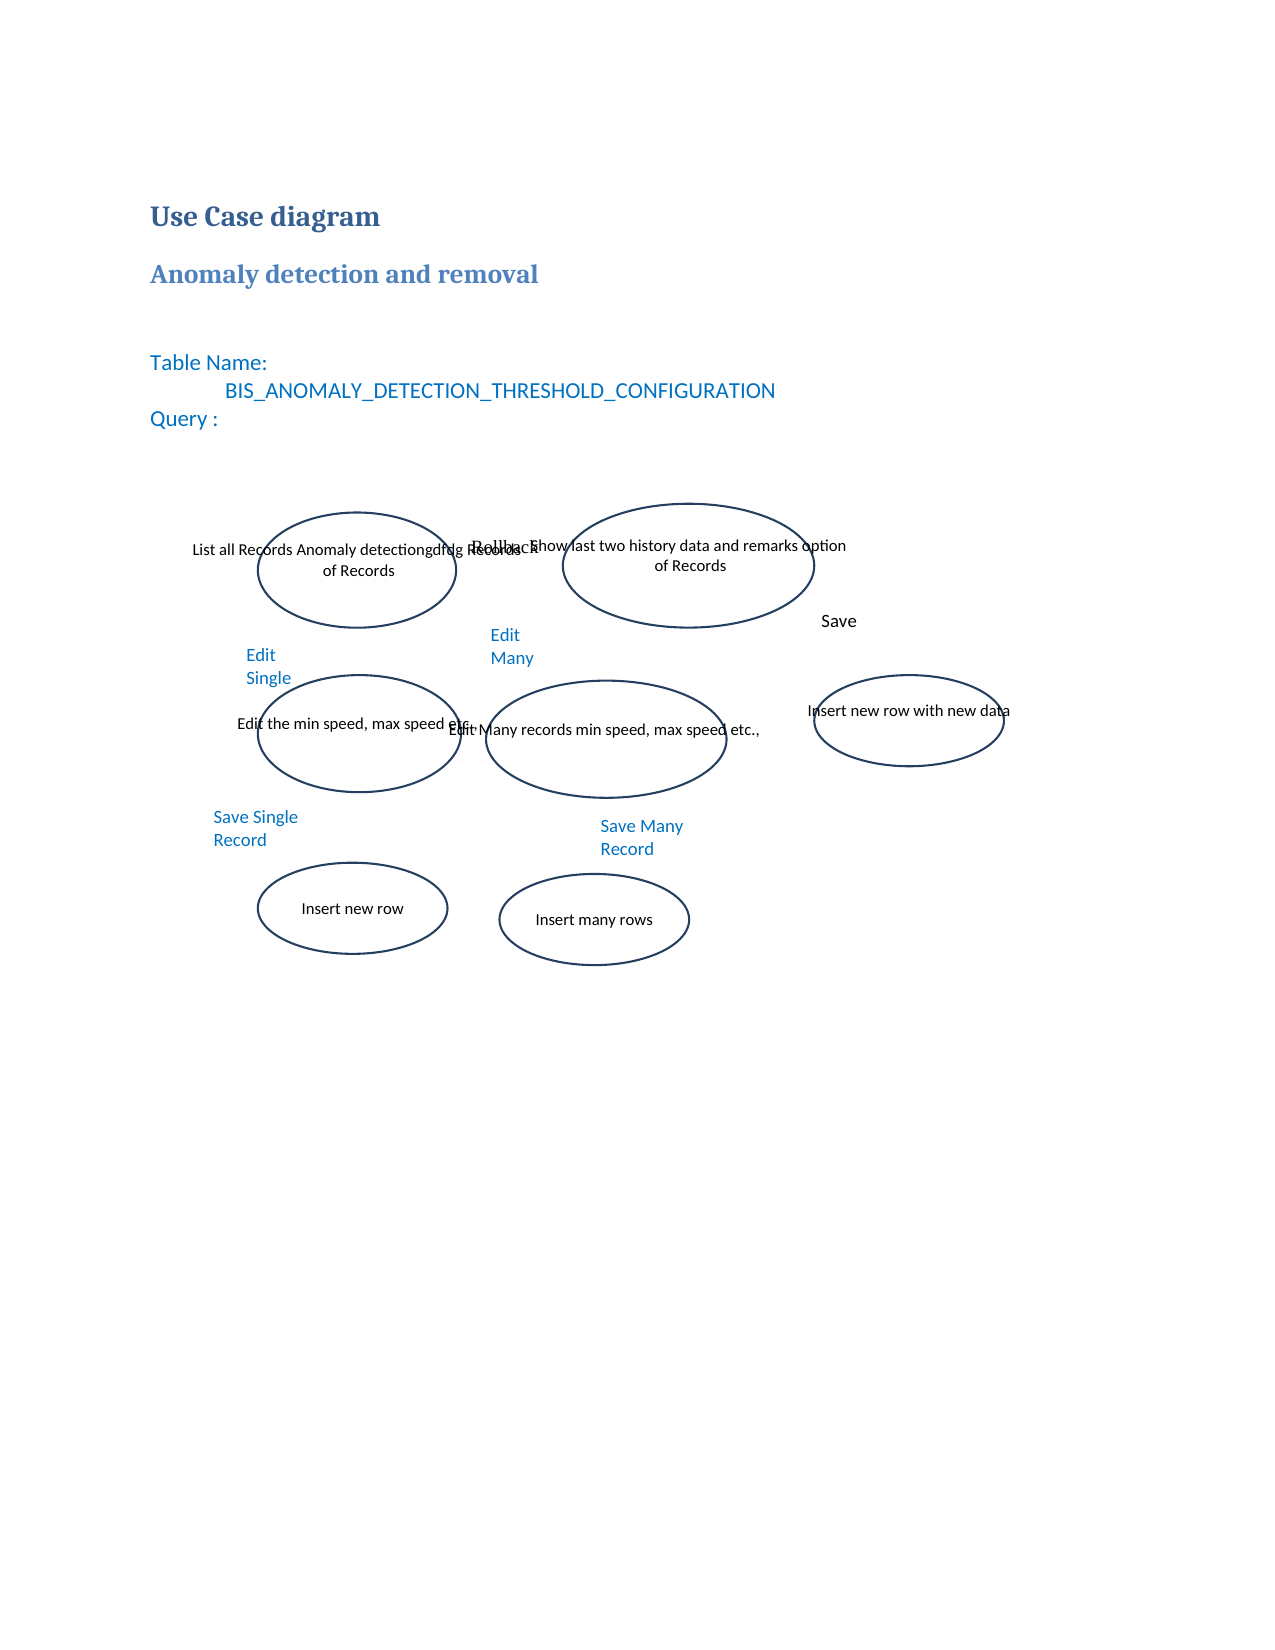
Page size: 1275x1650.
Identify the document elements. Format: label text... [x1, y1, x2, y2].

subtitle Use Case diagram [150, 200, 1125, 233]
subtitle Anomaly detection and removal [150, 259, 1125, 291]
text Query : [150, 404, 1125, 432]
text BIS_ANOMALY_DETECTION_THRESHOLD_CONFIGURATION [150, 376, 1125, 404]
text Table Name: [150, 348, 1125, 376]
